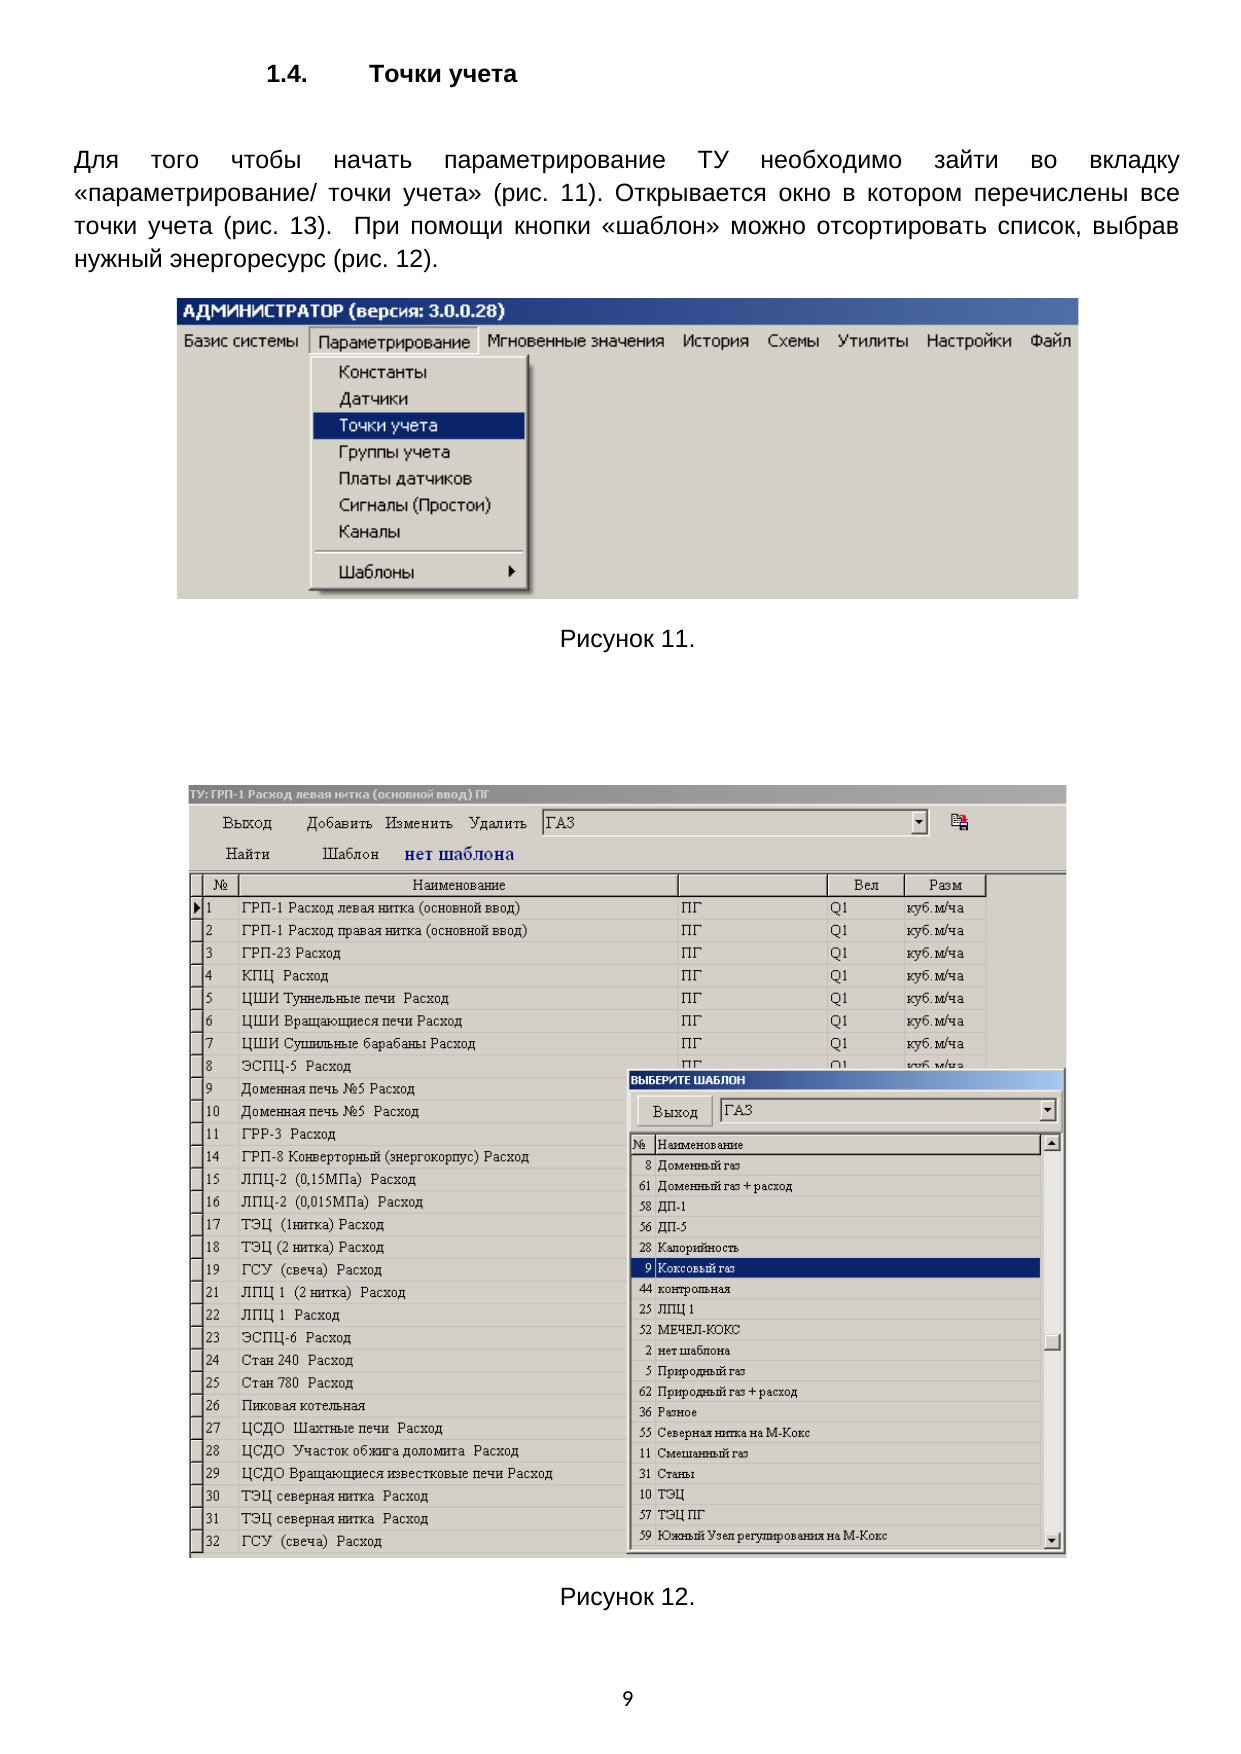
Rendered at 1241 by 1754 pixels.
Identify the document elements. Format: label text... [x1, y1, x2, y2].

text Рисунок 12. [74, 1582, 1181, 1611]
text Для того чтобы начать параметрирование ТУ необходимо зайти во вкладку «параметрирование/ точки учета» (рис. 11). Открывается окно в котором перечислены все точки учета (рис. 13). При помощи кнопки «шаблон» можно отсортировать список, выбрав нужный энергоресурс (рис. 12). [74, 145, 1181, 273]
subtitle Точки учета [177, 59, 1181, 88]
picture [176, 298, 1079, 599]
text Рисунок 11. [74, 623, 1181, 652]
picture [188, 785, 1067, 1558]
